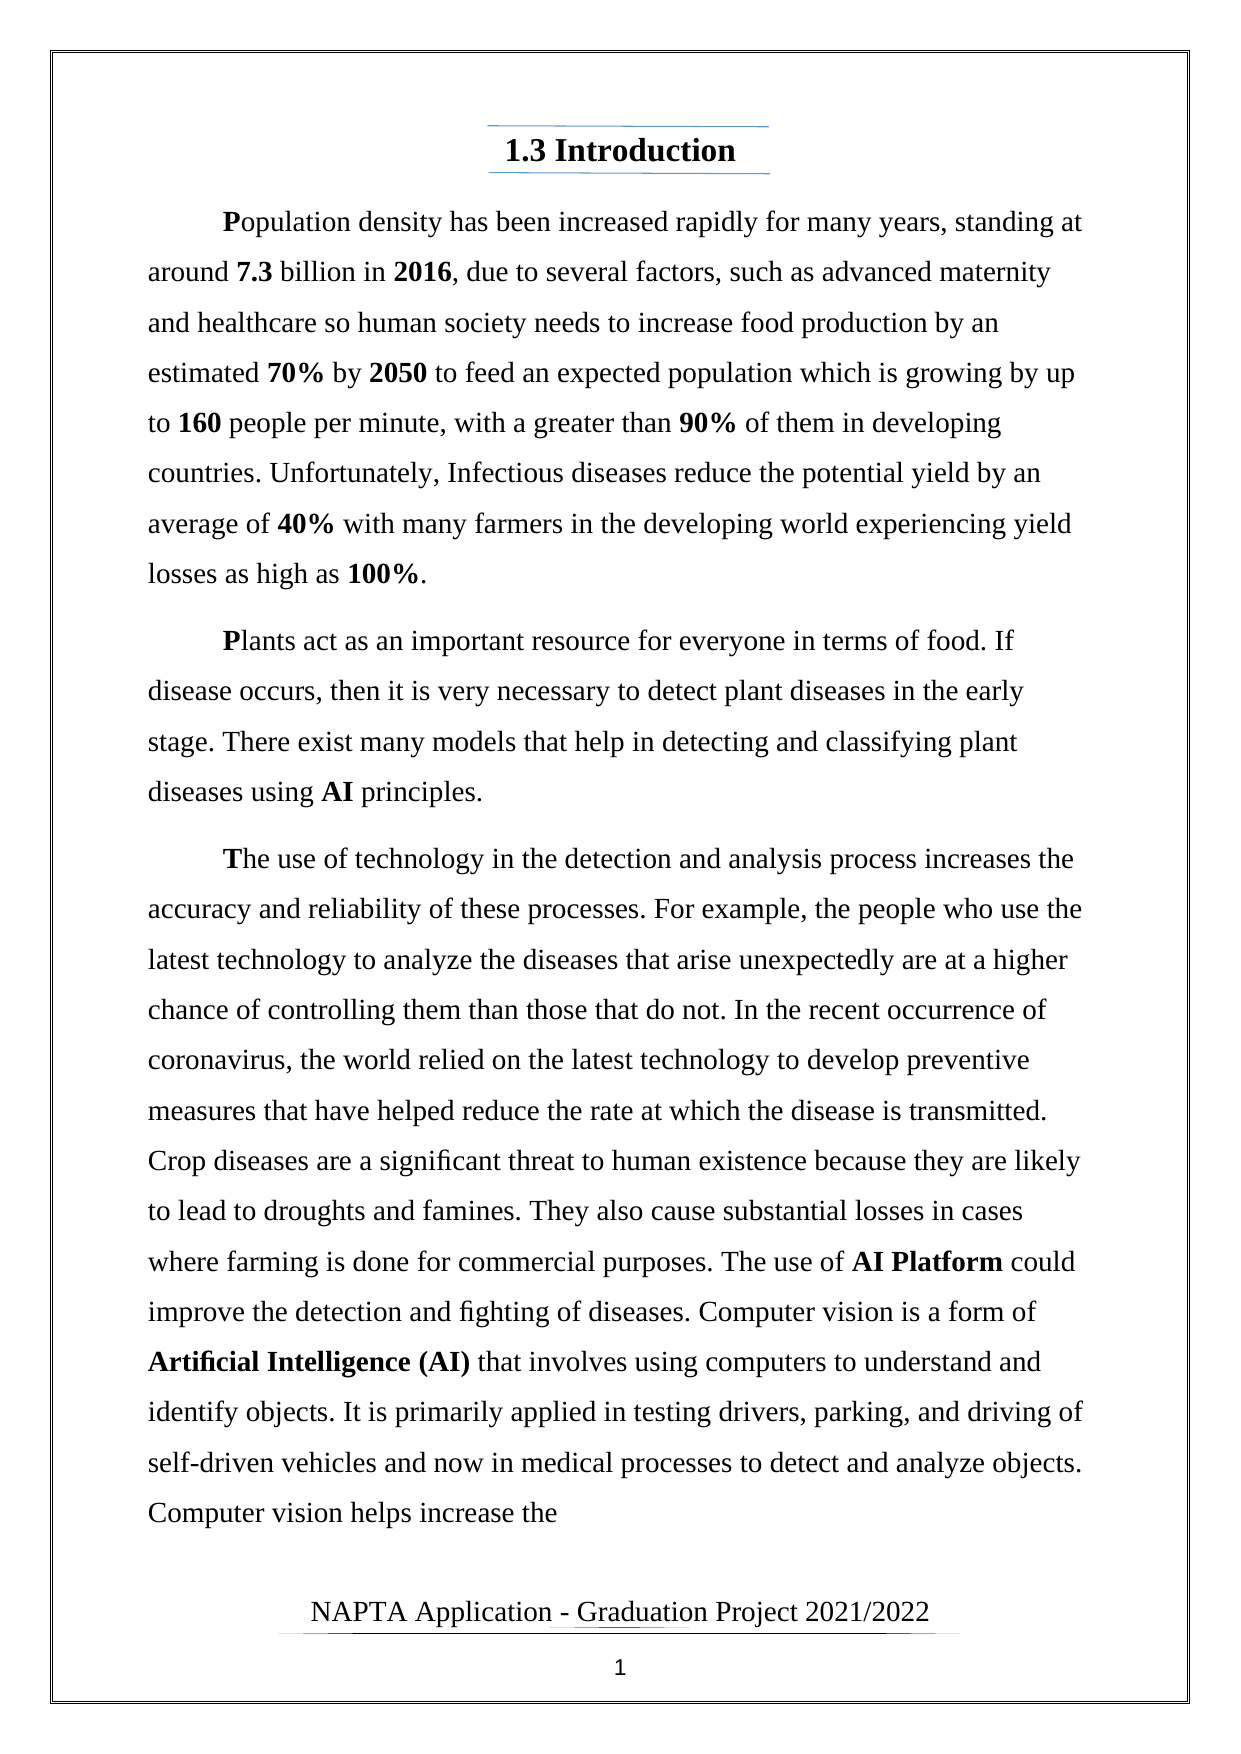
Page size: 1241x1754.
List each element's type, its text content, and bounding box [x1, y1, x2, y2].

text 1.3 Introduction [148, 130, 1092, 168]
text The use of technology in the detection and analysis process increases the accuracy and reliability of these processes. For example, the people who use the latest technology to analyze the diseases that arise unexpectedly are at a higher chance of controlling them than those that do not. In the recent occurrence of coronavirus, the world relied on the latest technology to develop preventive measures that have helped reduce the rate at which the disease is transmitted. Crop diseases are a signiﬁcant threat to human existence because they are likely to lead to droughts and famines. They also cause substantial losses in cases where farming is done for commercial purposes. The use of AI Platform could improve the detection and ﬁghting of diseases. Computer vision is a form of Artiﬁcial Intelligence (AI) that involves using computers to understand and identify objects. It is primarily applied in testing drivers, parking, and driving of self-driven vehicles and now in medical processes to detect and analyze objects. Computer vision helps increase the [148, 841, 1092, 1529]
text Population density has been increased rapidly for many years, standing at around 7.3 billion in 2016, due to several factors, such as advanced maternity and healthcare so human society needs to increase food production by an estimated 70% by 2050 to feed an expected population which is growing by up to 160 people per minute, with a greater than 90% of them in developing countries. Unfortunately, Infectious diseases reduce the potential yield by an average of 40% with many farmers in the developing world experiencing yield losses as high as 100%. [148, 204, 1092, 590]
text Plants act as an important resource for everyone in terms of food. If disease occurs, then it is very necessary to detect plant diseases in the early stage. There exist many models that help in detecting and classifying plant diseases using AI principles. [148, 623, 1092, 808]
